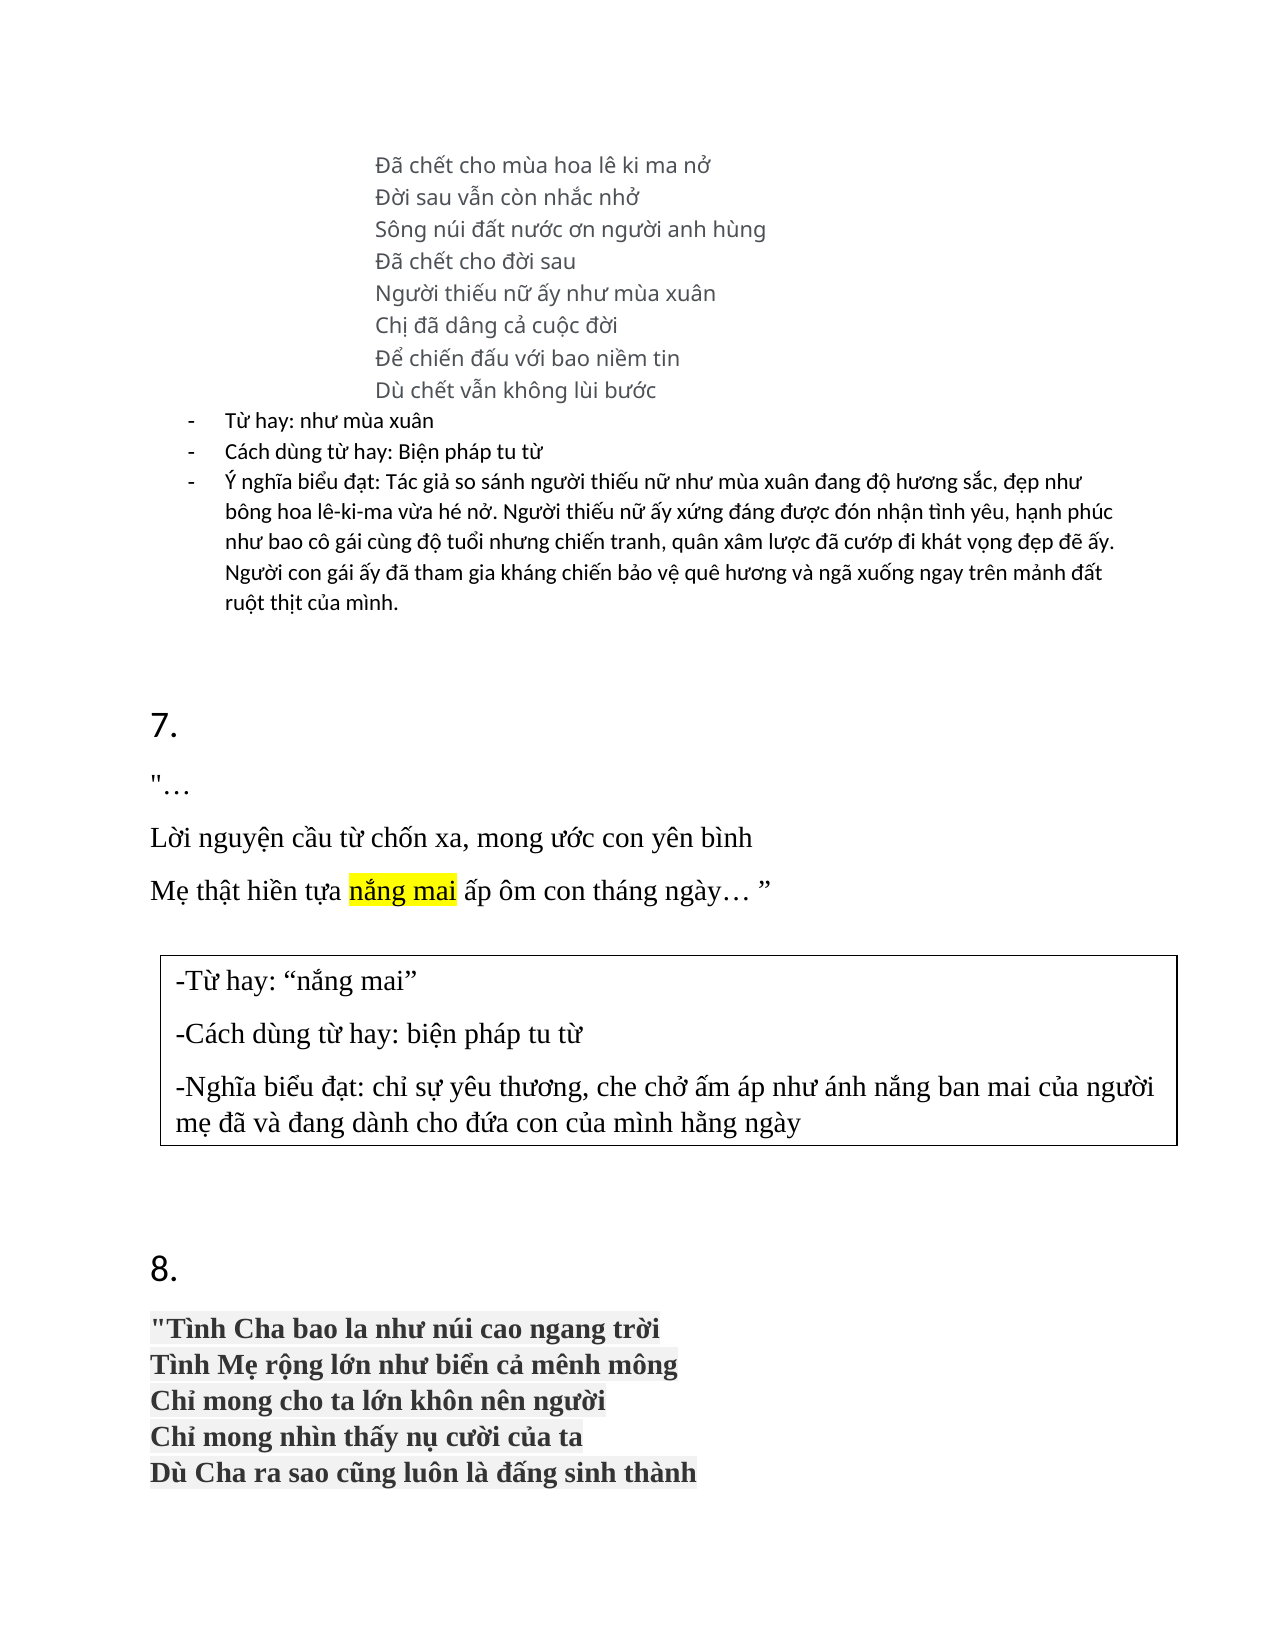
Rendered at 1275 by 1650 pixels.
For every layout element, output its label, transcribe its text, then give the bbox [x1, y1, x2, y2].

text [150, 1311, 1125, 1489]
text 7. [150, 701, 1125, 747]
list Ý nghĩa biểu đạt: Tác giả so sánh người thiếu nữ như mùa xuân đang độ hương sắc, đẹp như bông hoa lê-ki-ma vừa hé nở. Người thiếu nữ ấy xứng đáng được đón nhận tình yêu, hạnh phúc như bao cô gái cùng độ tuổi nhưng chiến tranh, quân xâm lược đã cướp đi khát vọng đẹp đẽ ấy. Người con gái ấy đã tham gia kháng chiến bảo vệ quê hương và ngã xuống ngay trên mảnh đất ruột thịt của mình. [187, 467, 1125, 616]
text Lời nguyện cầu từ chốn xa, mong ước con yên bình [150, 820, 1125, 853]
text Mẹ thật hiền tựa nắng mai ấp ôm con tháng ngày… ” [150, 873, 349, 906]
text "… [150, 767, 1125, 801]
text 8. [150, 1245, 1125, 1291]
list Người thiếu nữ ấy như mùa xuân Chị đã dâng cả cuộc đời Để chiến đấu với bao niềm tin Dù chết vẫn không lùi bước [375, 278, 1125, 404]
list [375, 150, 1125, 276]
text Mẹ thật hiền tựa nắng mai ấp ôm con tháng ngày… ” [457, 873, 1125, 906]
list Từ hay: như mùa xuân [187, 407, 1125, 435]
list Cách dùng từ hay: Biện pháp tu từ [187, 437, 1125, 465]
